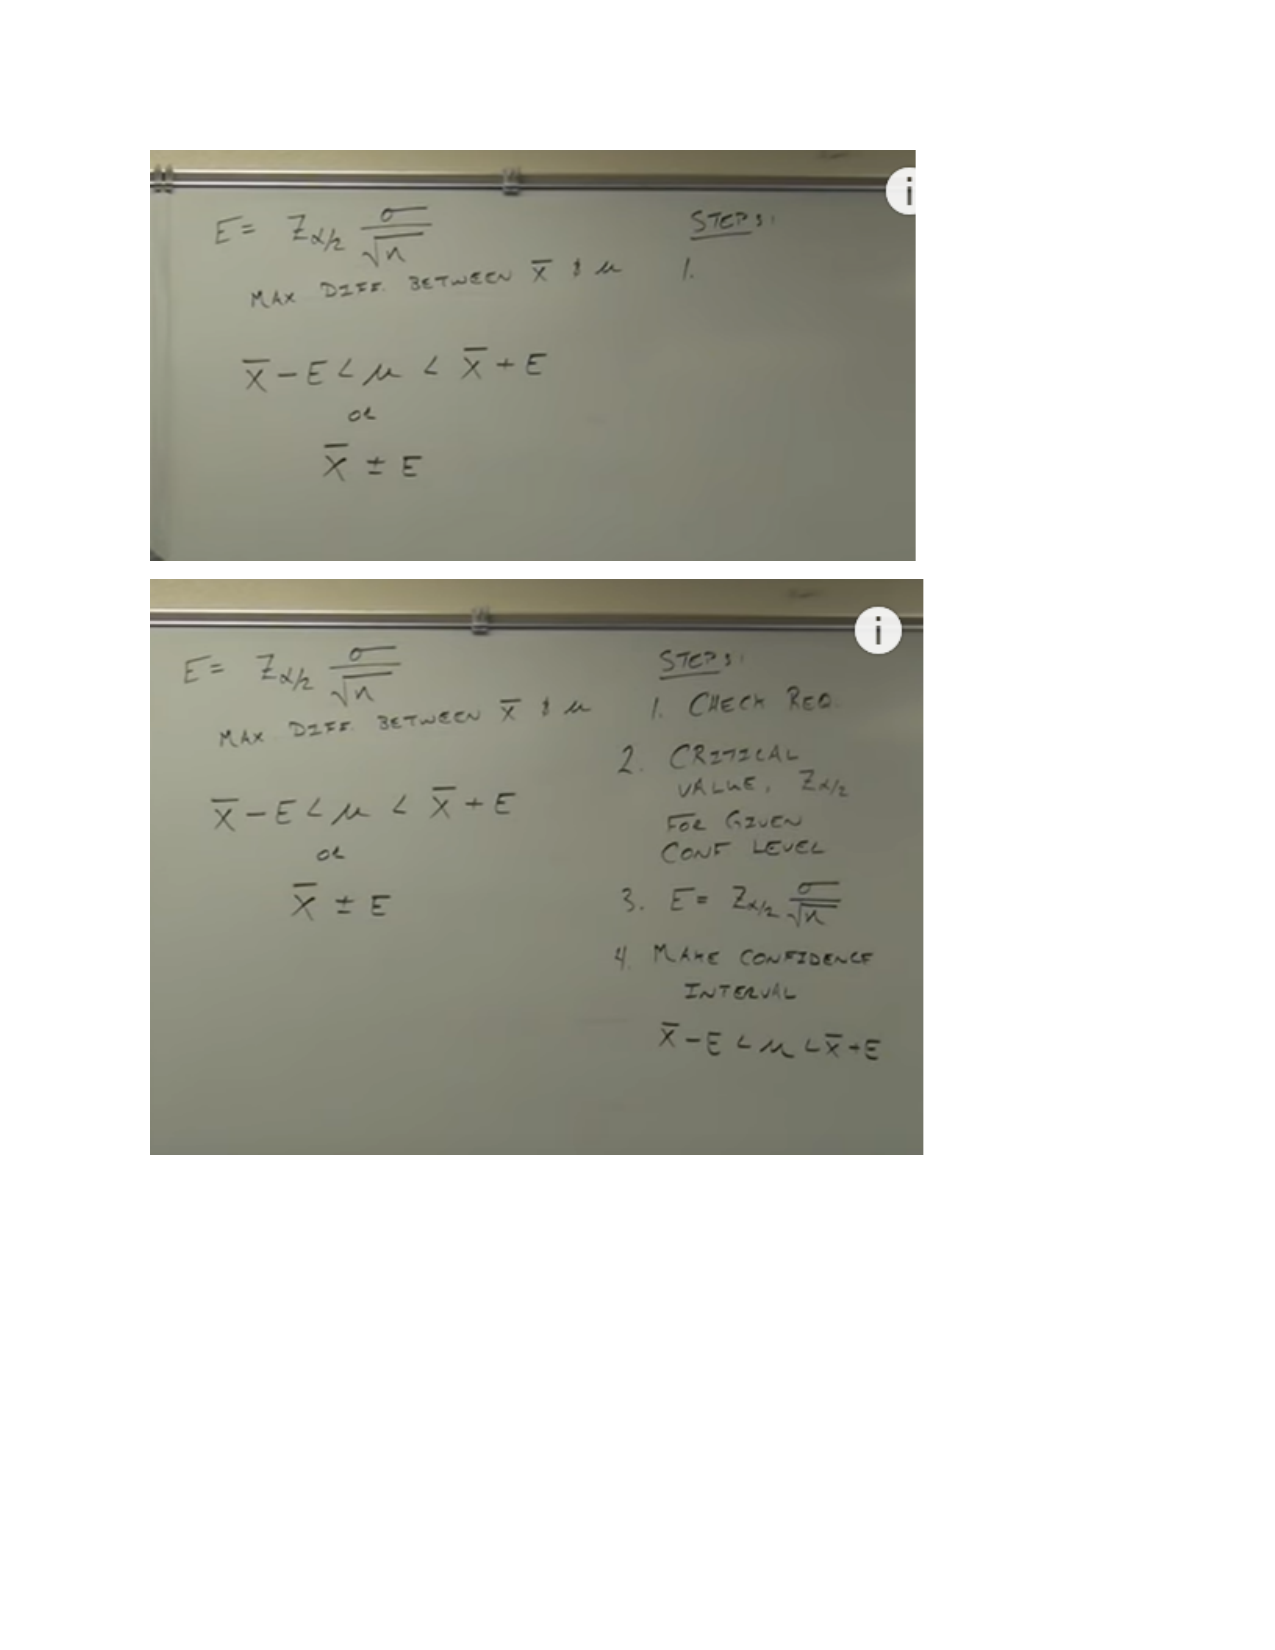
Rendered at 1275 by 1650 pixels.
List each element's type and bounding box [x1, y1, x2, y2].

picture [150, 150, 916, 561]
picture [150, 579, 924, 1155]
